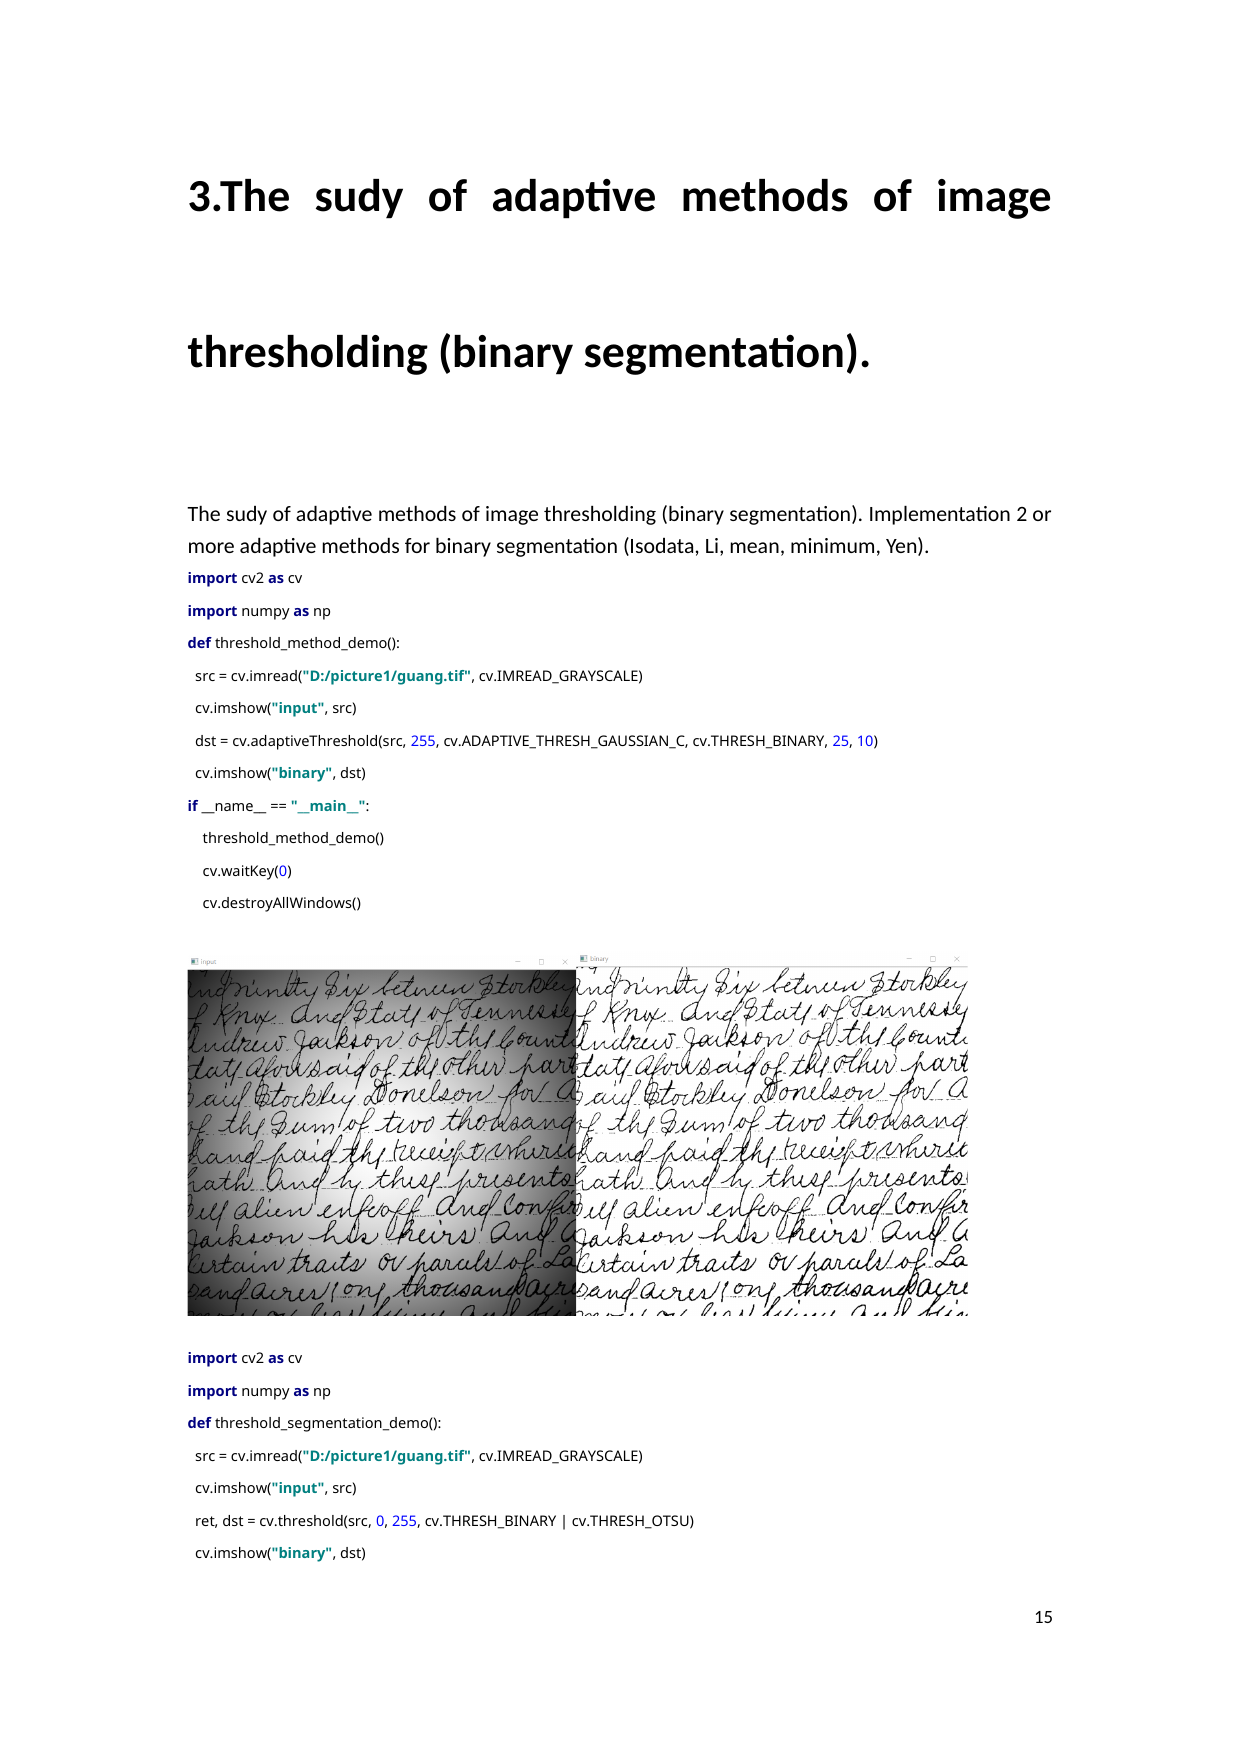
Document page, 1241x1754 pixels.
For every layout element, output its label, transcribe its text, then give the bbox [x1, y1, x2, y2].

subtitle 3.The sudy of adaptive methods of image thresholding (binary segmentation). [187, 162, 1053, 383]
text The sudy of adaptive methods of image thresholding (binary segmentation). Implementation 2 or more adaptive methods for binary segmentation (Isodata, Li, mean, minimum, Yen). [187, 497, 1053, 562]
text import cv2 as cv import numpy as np def threshold_method_demo(): src = cv.imread("D:/picture1/guang.tif", cv.IMREAD_GRAYSCALE) cv.imshow("input", src) dst = cv.adaptiveThreshold(src, 255, cv.ADAPTIVE_THRESH_GAUSSIAN_C, cv.THRESH_BINARY, 25, 10) cv.imshow("binary", dst) if __name__ == "__main__": threshold_method_demo() cv.waitKey(0) cv.destroyAllWindows() [187, 562, 1053, 919]
picture [187, 951, 968, 1316]
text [187, 1342, 1053, 1569]
